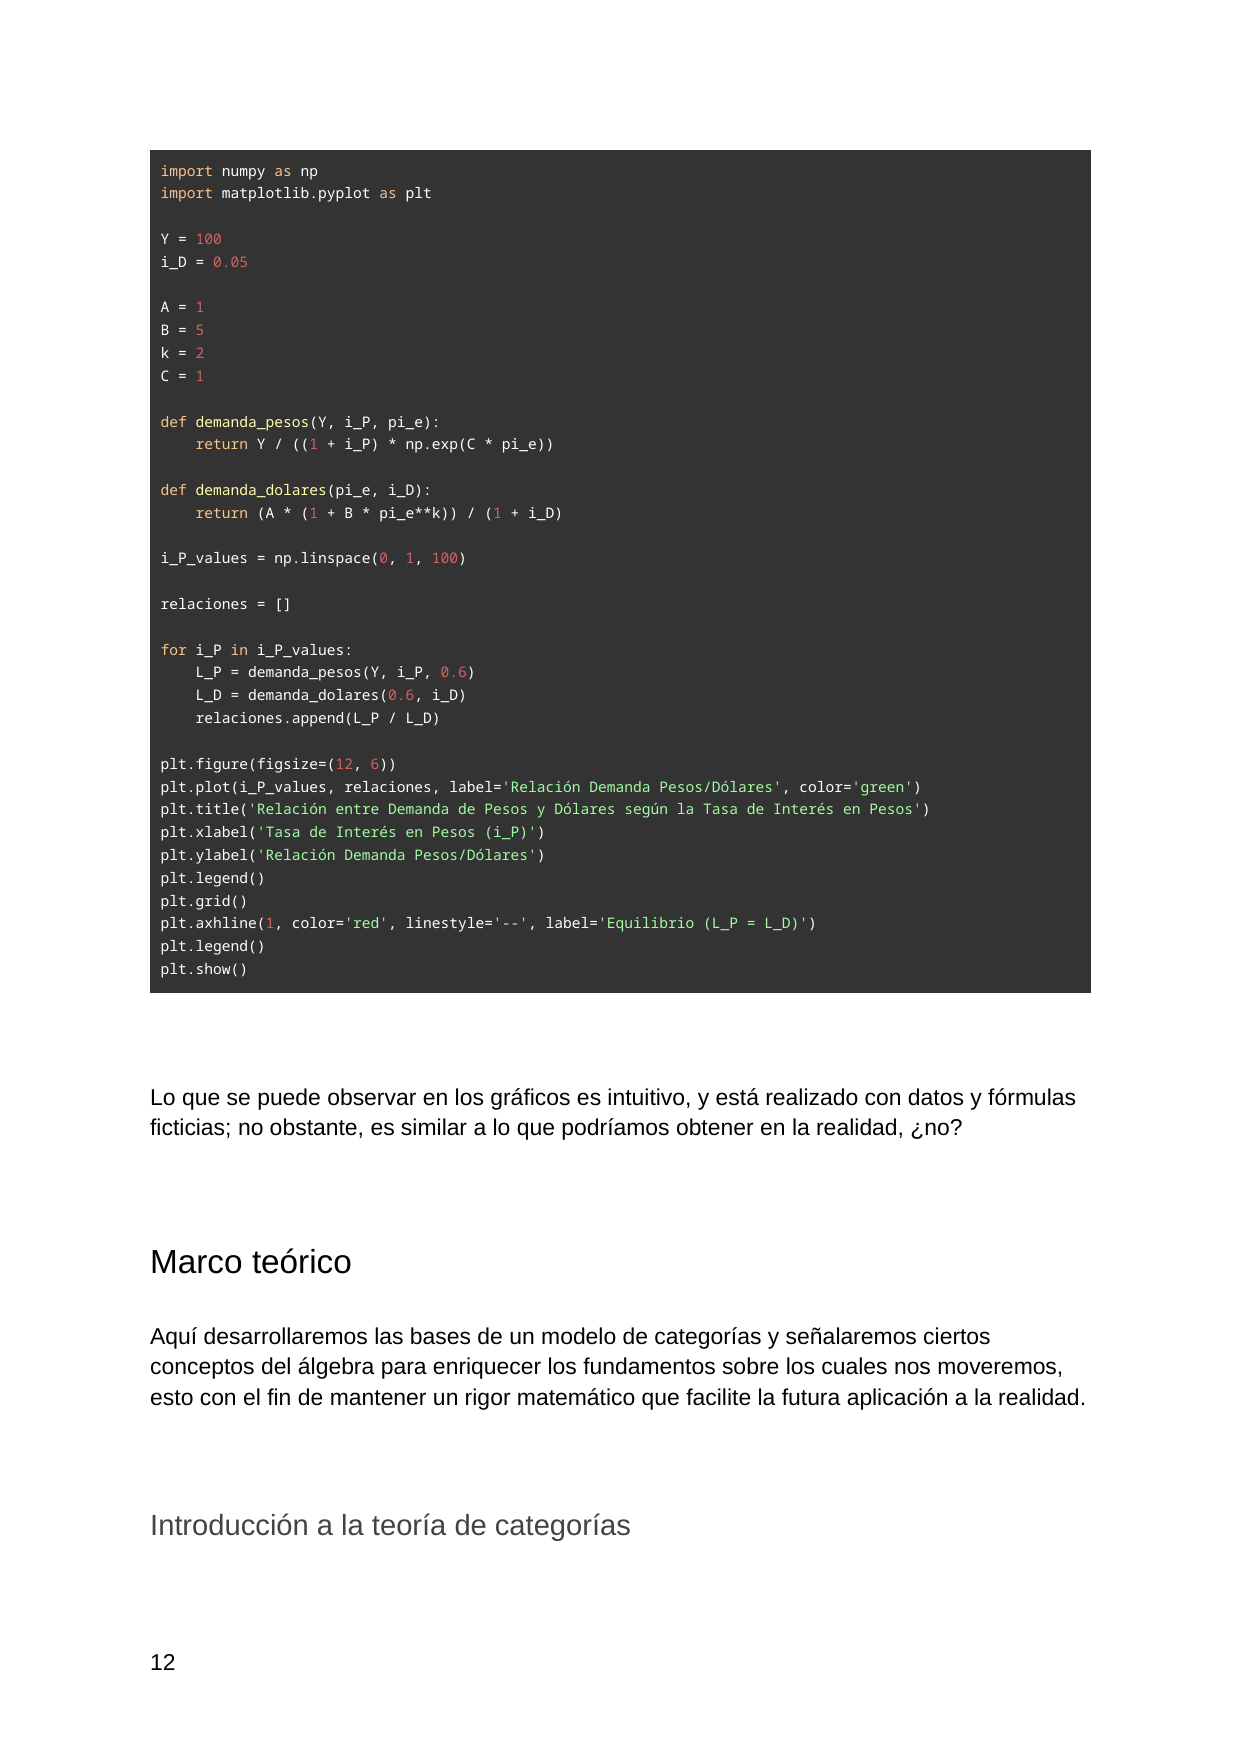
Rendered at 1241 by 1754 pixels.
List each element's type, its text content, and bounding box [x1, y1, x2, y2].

text Aquí desarrollaremos las bases de un modelo de categorías y señalaremos ciertos conceptos del álgebra para enriquecer los fundamentos sobre los cuales nos moveremos, esto con el fin de mantener un rigor matemático que facilite la futura aplicación a la realidad. [150, 1323, 1090, 1410]
text Lo que se puede observar en los gráficos es intuitivo, y está realizado con datos y fórmulas ficticias; no obstante, es similar a lo que podríamos obtener en la realidad, ¿no? [150, 1084, 1090, 1140]
subtitle Marco teórico [150, 1242, 1090, 1280]
subtitle Introducción a la teoría de categorías [150, 1507, 1090, 1541]
table_header import numpy as np import matplotlib.pyplot as plt Y = 100 i_D = 0.05 A = 1 B = 5 k = 2 C = 1 def demanda_pesos(Y, i_P, pi_e): return Y / ((1 + i_P) * np.exp(C * pi_e)) def demanda_dolares(pi_e, i_D): return (A * (1 + B * pi_e**k)) / (1 + i_D) i_P_values = np.linspace(0, 1, 100) relaciones = [] for i_P in i_P_values: L_P = demanda_pesos(Y, i_P, 0.6) L_D = demanda_dolares(0.6, i_D) relaciones.append(L_P / L_D) plt.figure(figsize=(12, 6)) plt.plot(i_P_values, relaciones, label='Relación Demanda Pesos/Dólares', color='green') plt.title('Relación entre Demanda de Pesos y Dólares según la Tasa de Interés en Pesos') plt.xlabel('Tasa de Interés en Pesos (i_P)') plt.ylabel('Relación Demanda Pesos/Dólares') plt.legend() plt.grid() plt.axhline(1, color='red', linestyle='--', label='Equilibrio (L_P = L_D)') plt.legend() plt.show() [150, 150, 1091, 993]
